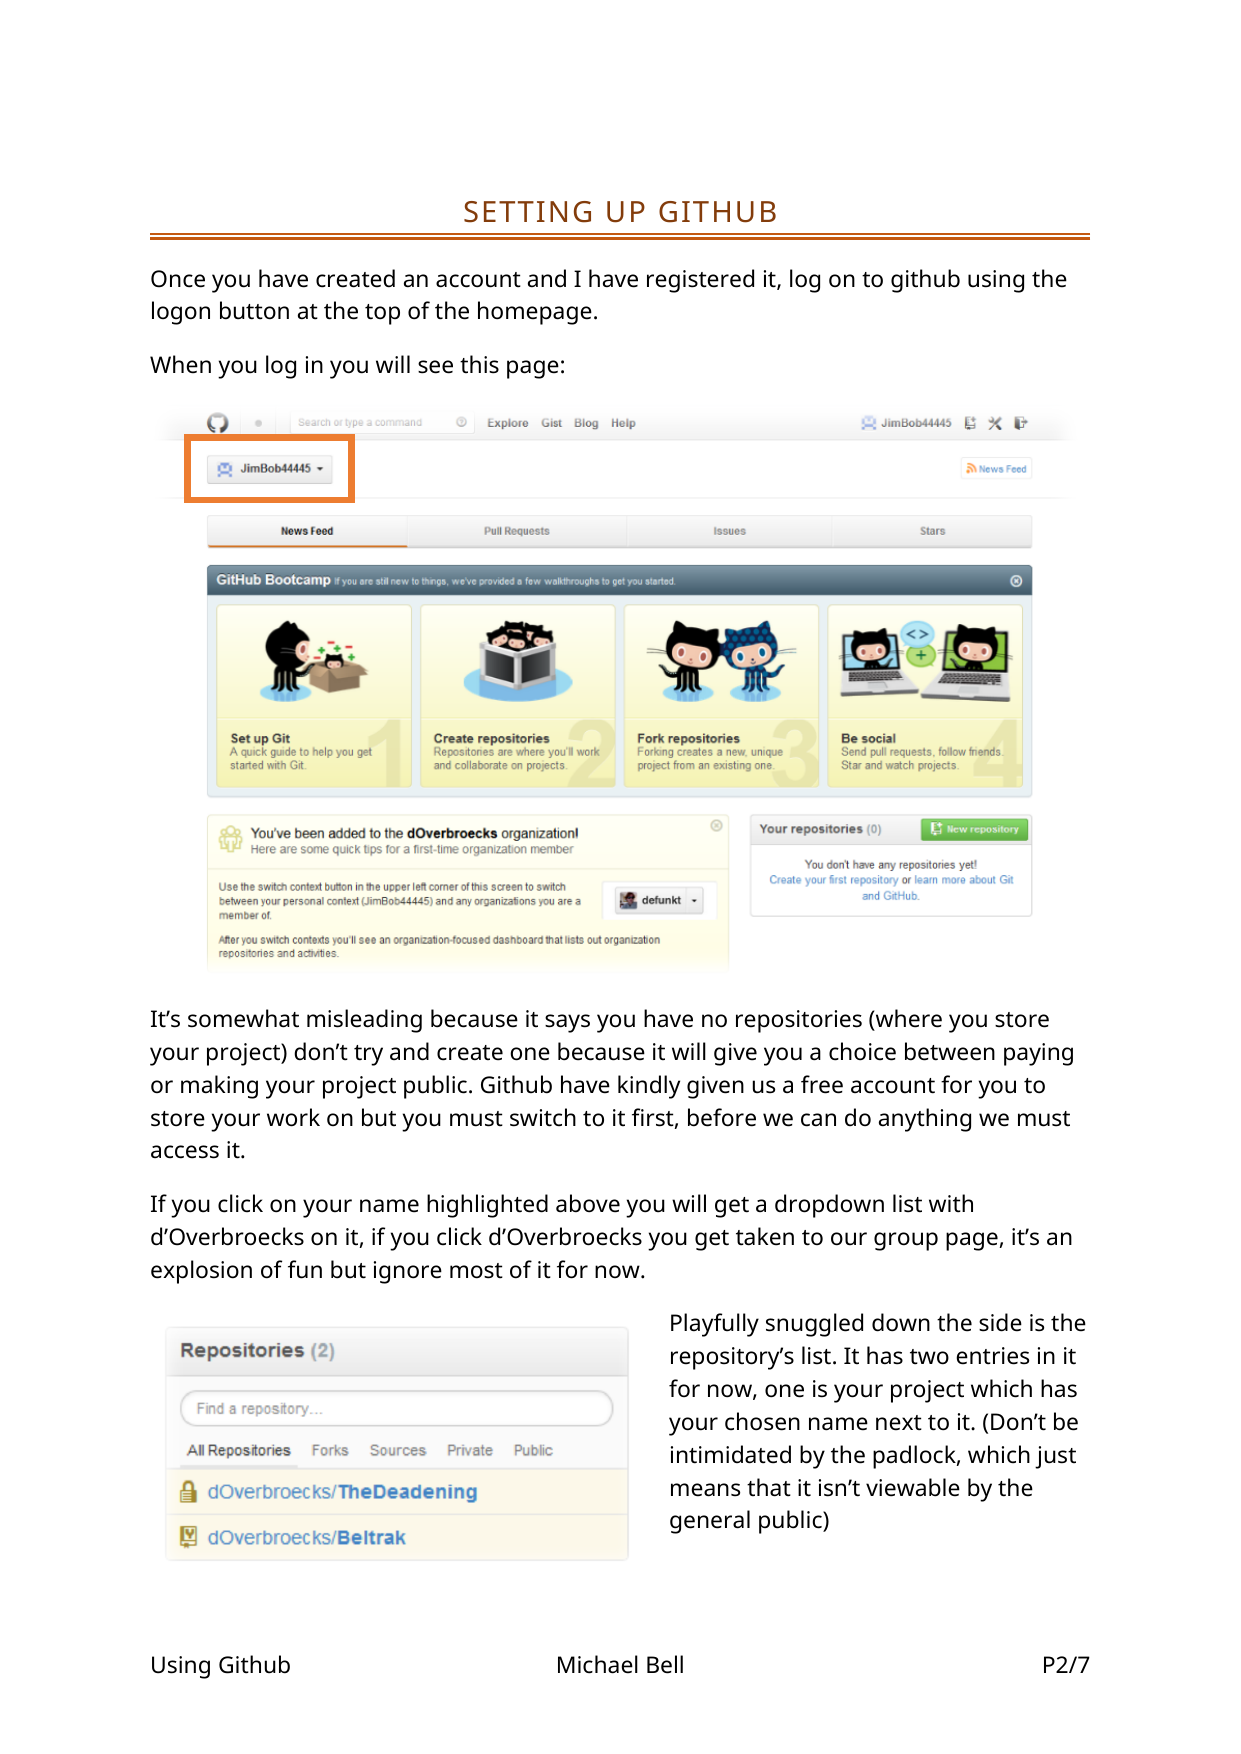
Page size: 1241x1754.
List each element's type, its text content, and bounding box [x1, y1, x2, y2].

picture [179, 1337, 623, 1550]
text When you log in you will see this page: [150, 349, 1090, 380]
picture [179, 431, 1052, 952]
text If you click on your name highlighted above you will get a dropdown list with d’Overbroecks on it, if you click d’Overbroecks you get taken to our group page, it’s an explosion of fun but ignore most of it for now. [150, 1188, 1090, 1285]
text Once you have created an account and I have registered it, log on to github using the logon button at the top of the homepage. [150, 262, 1090, 327]
subtitle Setting up Github [150, 192, 1090, 233]
text It’s somewhat misleading because it says you have no repositories (where you store your project) don’t try and create one because it will give you a choice between paying or making your project public. Github have kindly given us a free account for you to store your work on but you must switch to it first, before we can do anything we must access it. [150, 1003, 1090, 1166]
